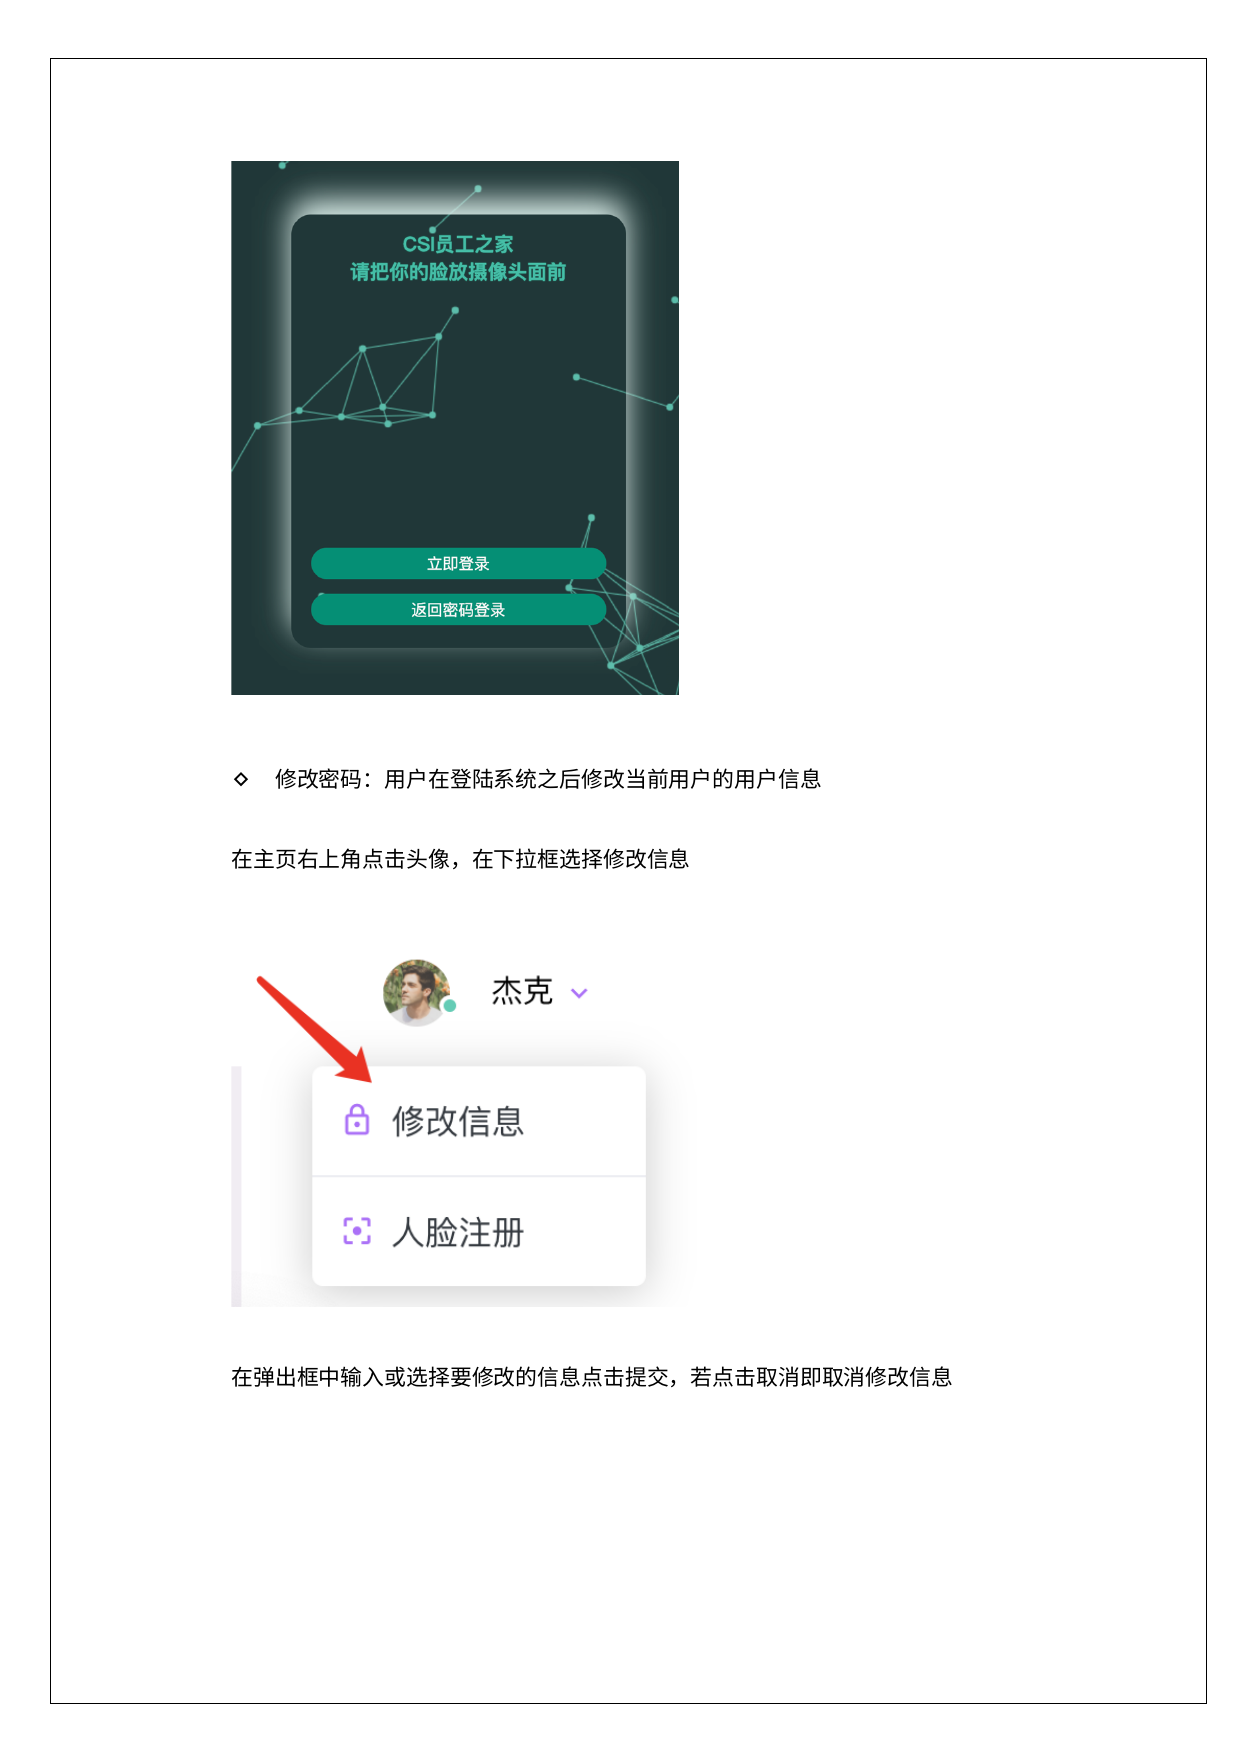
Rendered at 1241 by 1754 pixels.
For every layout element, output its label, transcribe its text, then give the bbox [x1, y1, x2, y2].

list 修改密码：用户在登陆系统之后修改当前用户的用户信息 [231, 761, 1052, 794]
picture [231, 161, 679, 695]
list 在弹出框中输入或选择要修改的信息点击提交，若点击取消即取消修改信息 [231, 1360, 1052, 1392]
picture [231, 922, 698, 1307]
list 在主页右上角点击头像，在下拉框选择修改信息 [231, 842, 1052, 874]
